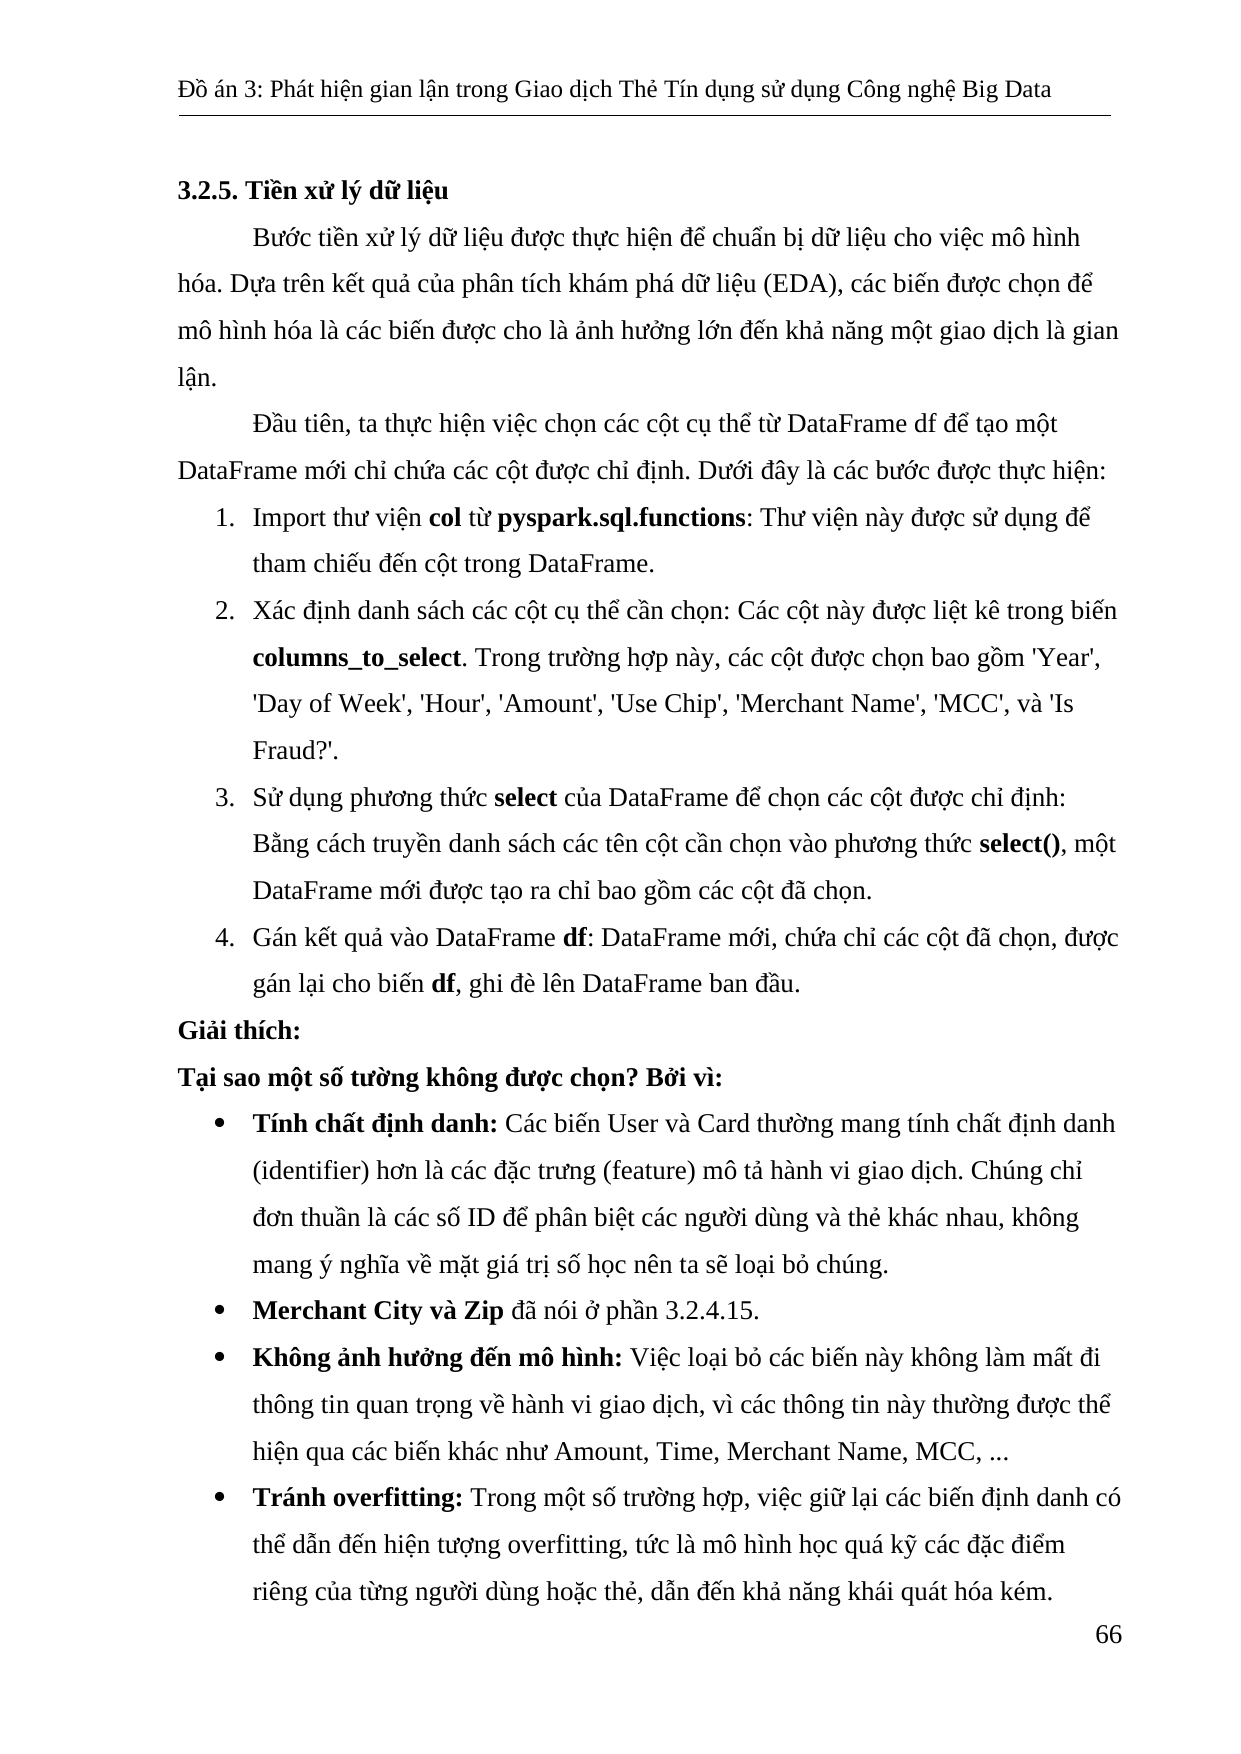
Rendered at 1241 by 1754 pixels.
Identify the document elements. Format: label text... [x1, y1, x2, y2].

text Đầu tiên, ta thực hiện việc chọn các cột cụ thể từ DataFrame df để tạo một DataFrame mới chỉ chứa các cột được chỉ định. Dưới đây là các bước được thực hiện: [177, 408, 1122, 485]
list Gán kết quả vào DataFrame df: DataFrame mới, chứa chỉ các cột đã chọn, được gán lại cho biến df, ghi đè lên DataFrame ban đầu. [215, 921, 1122, 999]
list Merchant City và Zip đã nói ở phần 3.2.4.15. [215, 1294, 1122, 1326]
text Giải thích: [177, 1014, 1122, 1045]
list Tránh overfitting: Trong một số trường hợp, việc giữ lại các biến định danh có thể dẫn đến hiện tượng overfitting, tức là mô hình học quá kỹ các đặc điểm riêng của từng người dùng hoặc thẻ, dẫn đến khả năng khái quát hóa kém. [215, 1481, 1122, 1606]
subtitle 3.2.5. Tiền xử lý dữ liệu [177, 174, 1122, 205]
list Xác định danh sách các cột cụ thể cần chọn: Các cột này được liệt kê trong biến columns_to_select. Trong trường hợp này, các cột được chọn bao gồm 'Year', 'Day of Week', 'Hour', 'Amount', 'Use Chip', 'Merchant Name', 'MCC', và 'Is Fraud?'. [215, 594, 1122, 765]
list Tính chất định danh: Các biến User và Card thường mang tính chất định danh (identifier) hơn là các đặc trưng (feature) mô tả hành vi giao dịch. Chúng chỉ đơn thuần là các số ID để phân biệt các người dùng và thẻ khác nhau, không mang ý nghĩa về mặt giá trị số học nên ta sẽ loại bỏ chúng. [215, 1108, 1122, 1279]
text Tại sao một số tường không được chọn? Bởi vì: [177, 1061, 1122, 1092]
list Import thư viện col từ pyspark.sql.functions: Thư viện này được sử dụng để tham chiếu đến cột trong DataFrame. [215, 501, 1122, 579]
list Sử dụng phương thức select của DataFrame để chọn các cột được chỉ định: Bằng cách truyền danh sách các tên cột cần chọn vào phương thức select(), một DataFrame mới được tạo ra chỉ bao gồm các cột đã chọn. [215, 781, 1122, 905]
text Bước tiền xử lý dữ liệu được thực hiện để chuẩn bị dữ liệu cho việc mô hình hóa. Dựa trên kết quả của phân tích khám phá dữ liệu (EDA), các biến được chọn để mô hình hóa là các biến được cho là ảnh hưởng lớn đến khả năng một giao dịch là gian lận. [177, 221, 1122, 392]
list Không ảnh hưởng đến mô hình: Việc loại bỏ các biến này không làm mất đi thông tin quan trọng về hành vi giao dịch, vì các thông tin này thường được thể hiện qua các biến khác như Amount, Time, Merchant Name, MCC, ... [215, 1341, 1122, 1466]
